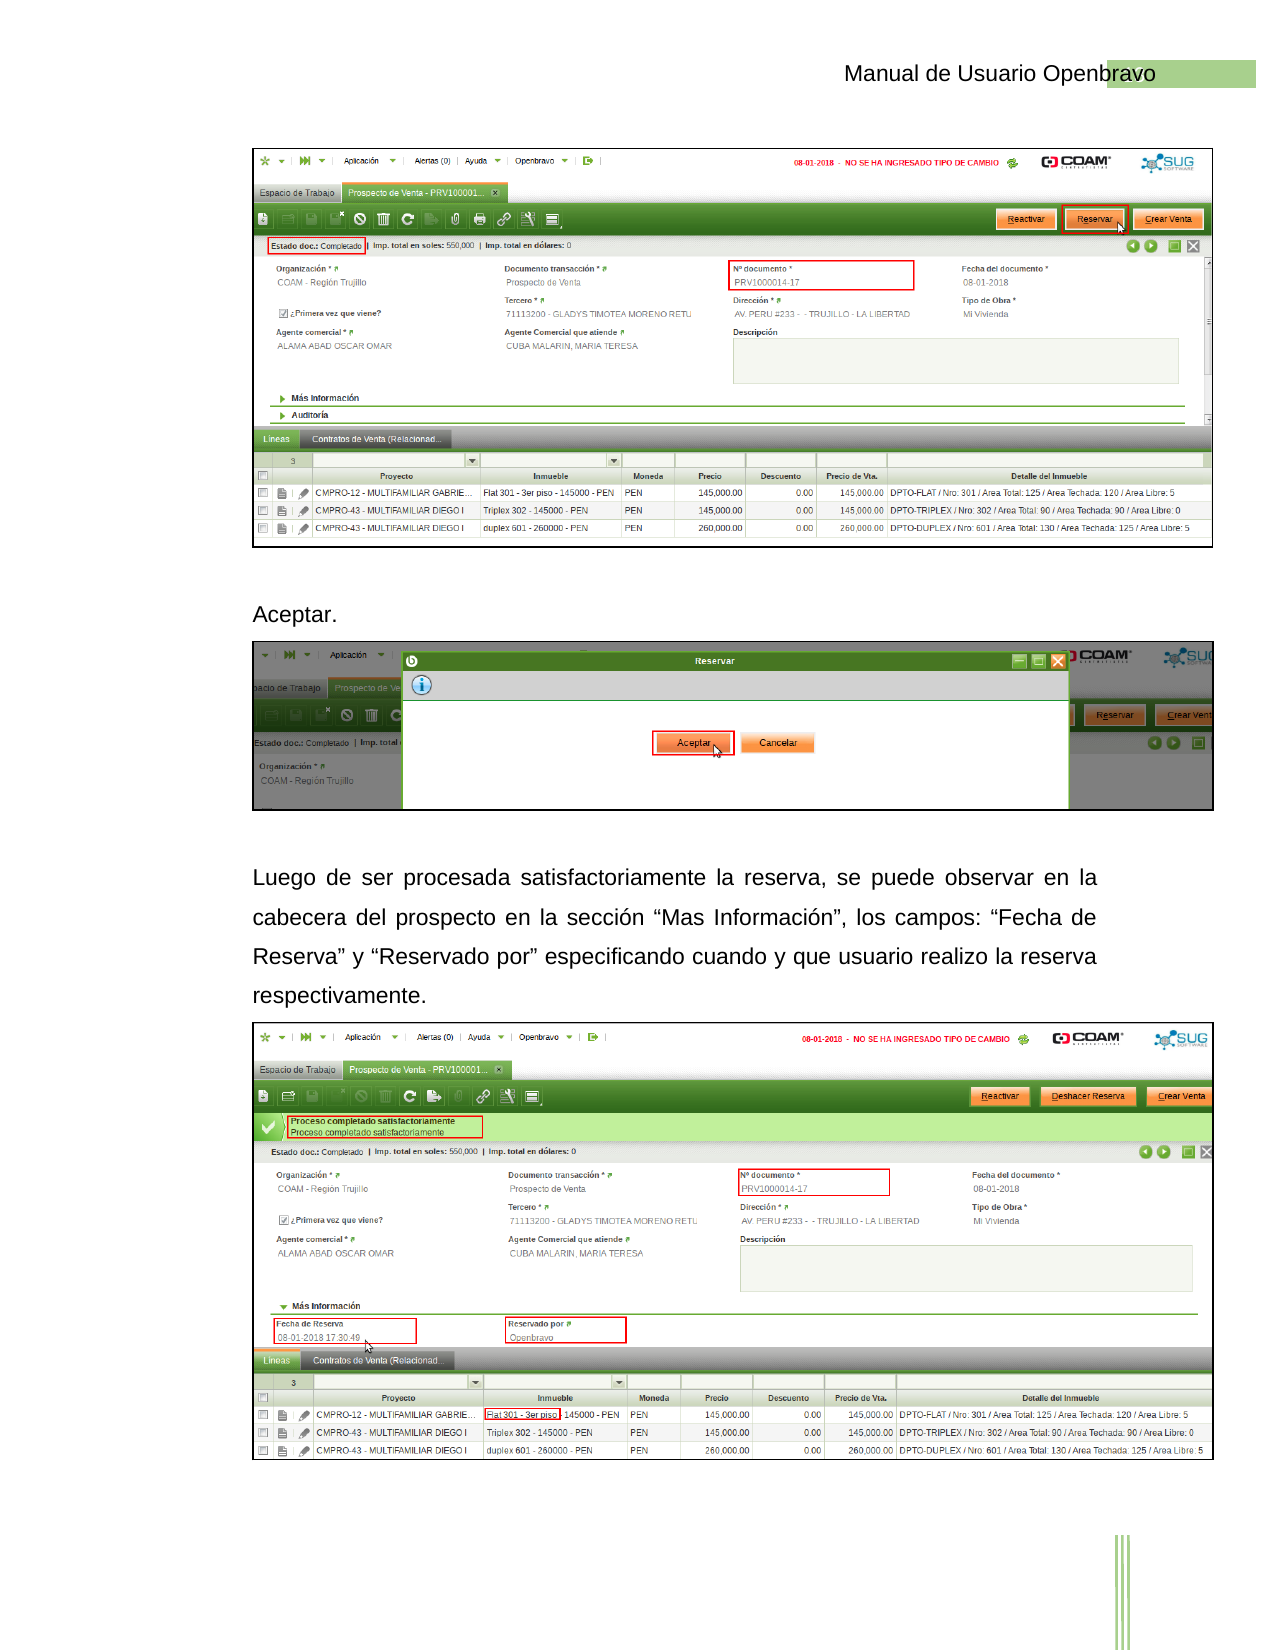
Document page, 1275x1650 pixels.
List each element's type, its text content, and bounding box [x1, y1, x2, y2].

list Aceptar. [252, 601, 1098, 628]
picture [254, 149, 1212, 546]
picture [254, 1023, 1212, 1459]
list Luego de ser procesada satisfactoriamente la reserva, se puede observar en la cabecera del prospecto en la sección “Mas Información”, los campos: “Fecha de Reserva” y “Reservado por” especificando cuando y que usuario realizo la reserva respectivamente. [252, 864, 1098, 1009]
picture [254, 642, 1212, 809]
